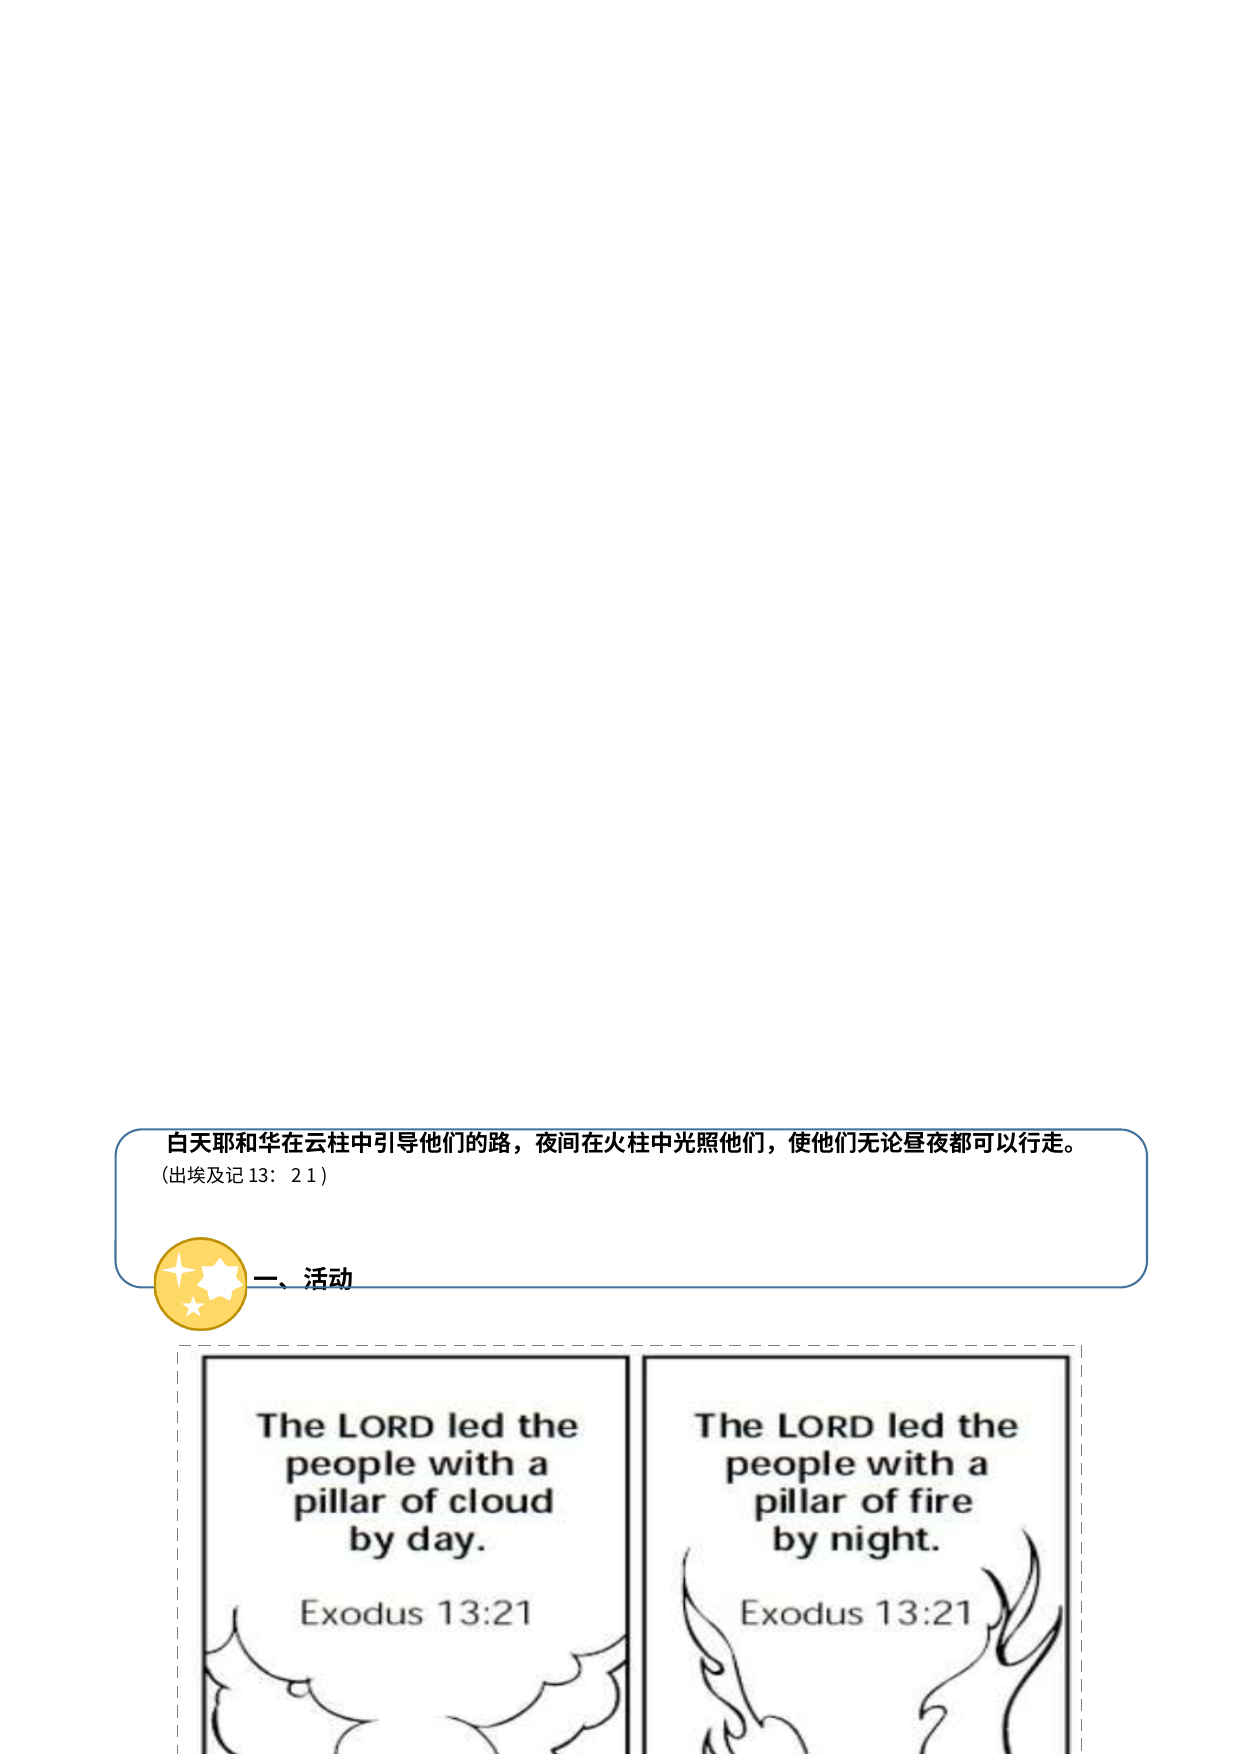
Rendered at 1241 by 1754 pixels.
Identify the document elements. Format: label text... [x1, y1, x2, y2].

text 一、活动 [248, 1259, 1090, 1286]
picture [153, 1237, 248, 1331]
picture [179, 1347, 1082, 1754]
text 白天耶和华在云柱中引导他们的路，夜间在火柱中光照他们，使他们无论昼夜都可以行走。 （出埃及记 13： 2 1 ) [150, 1131, 1090, 1188]
